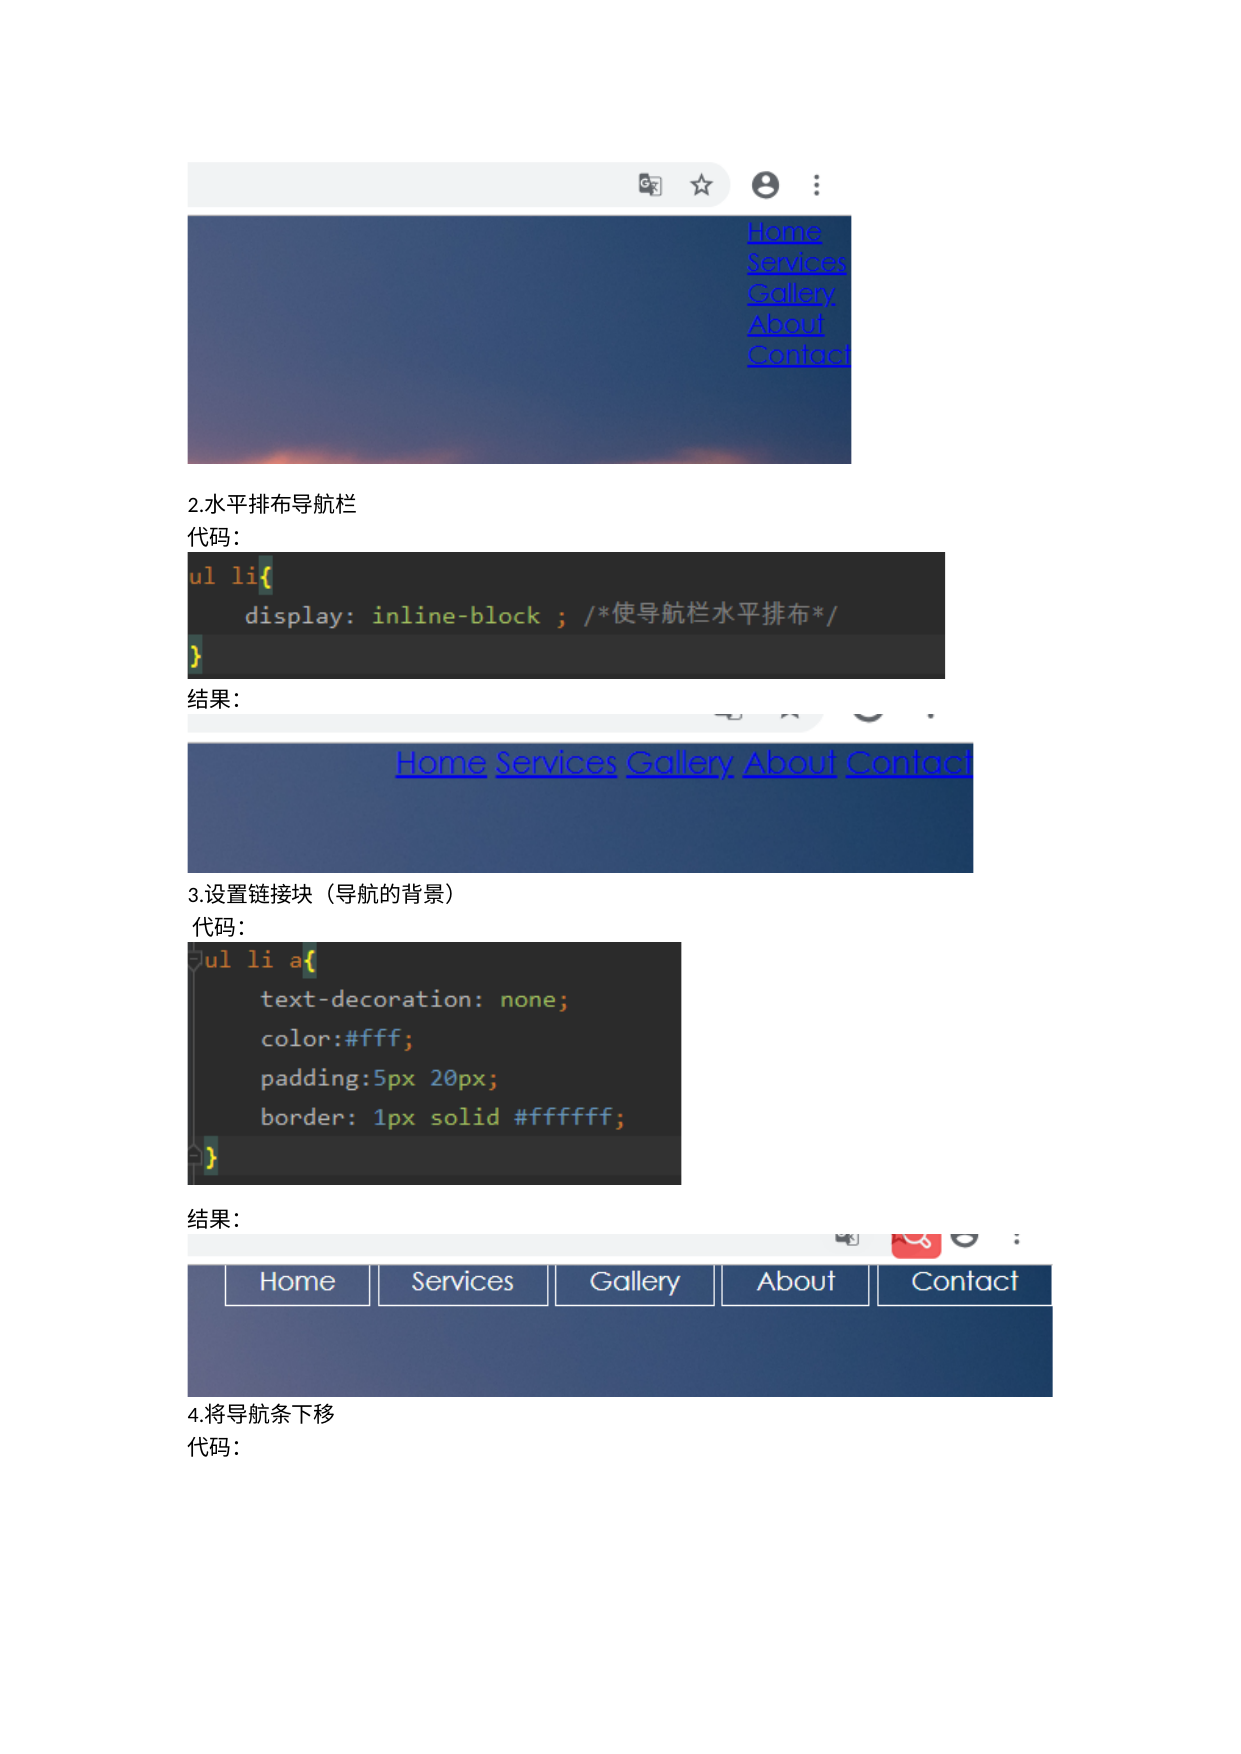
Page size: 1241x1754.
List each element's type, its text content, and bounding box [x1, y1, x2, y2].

text 4.将导航条下移 [187, 1397, 1053, 1429]
picture [187, 714, 974, 873]
text 代码： [187, 909, 1053, 942]
picture [187, 1234, 1053, 1397]
text 代码： [187, 1429, 1053, 1462]
text 代码： [187, 519, 1053, 552]
text 结果： [187, 1202, 1053, 1234]
text 2.水平排布导航栏 [187, 487, 1053, 519]
picture [187, 942, 682, 1185]
text 结果： [187, 682, 1053, 714]
picture [187, 162, 852, 464]
picture [187, 552, 946, 679]
text 3.设置链接块（导航的背景） [187, 877, 1053, 909]
